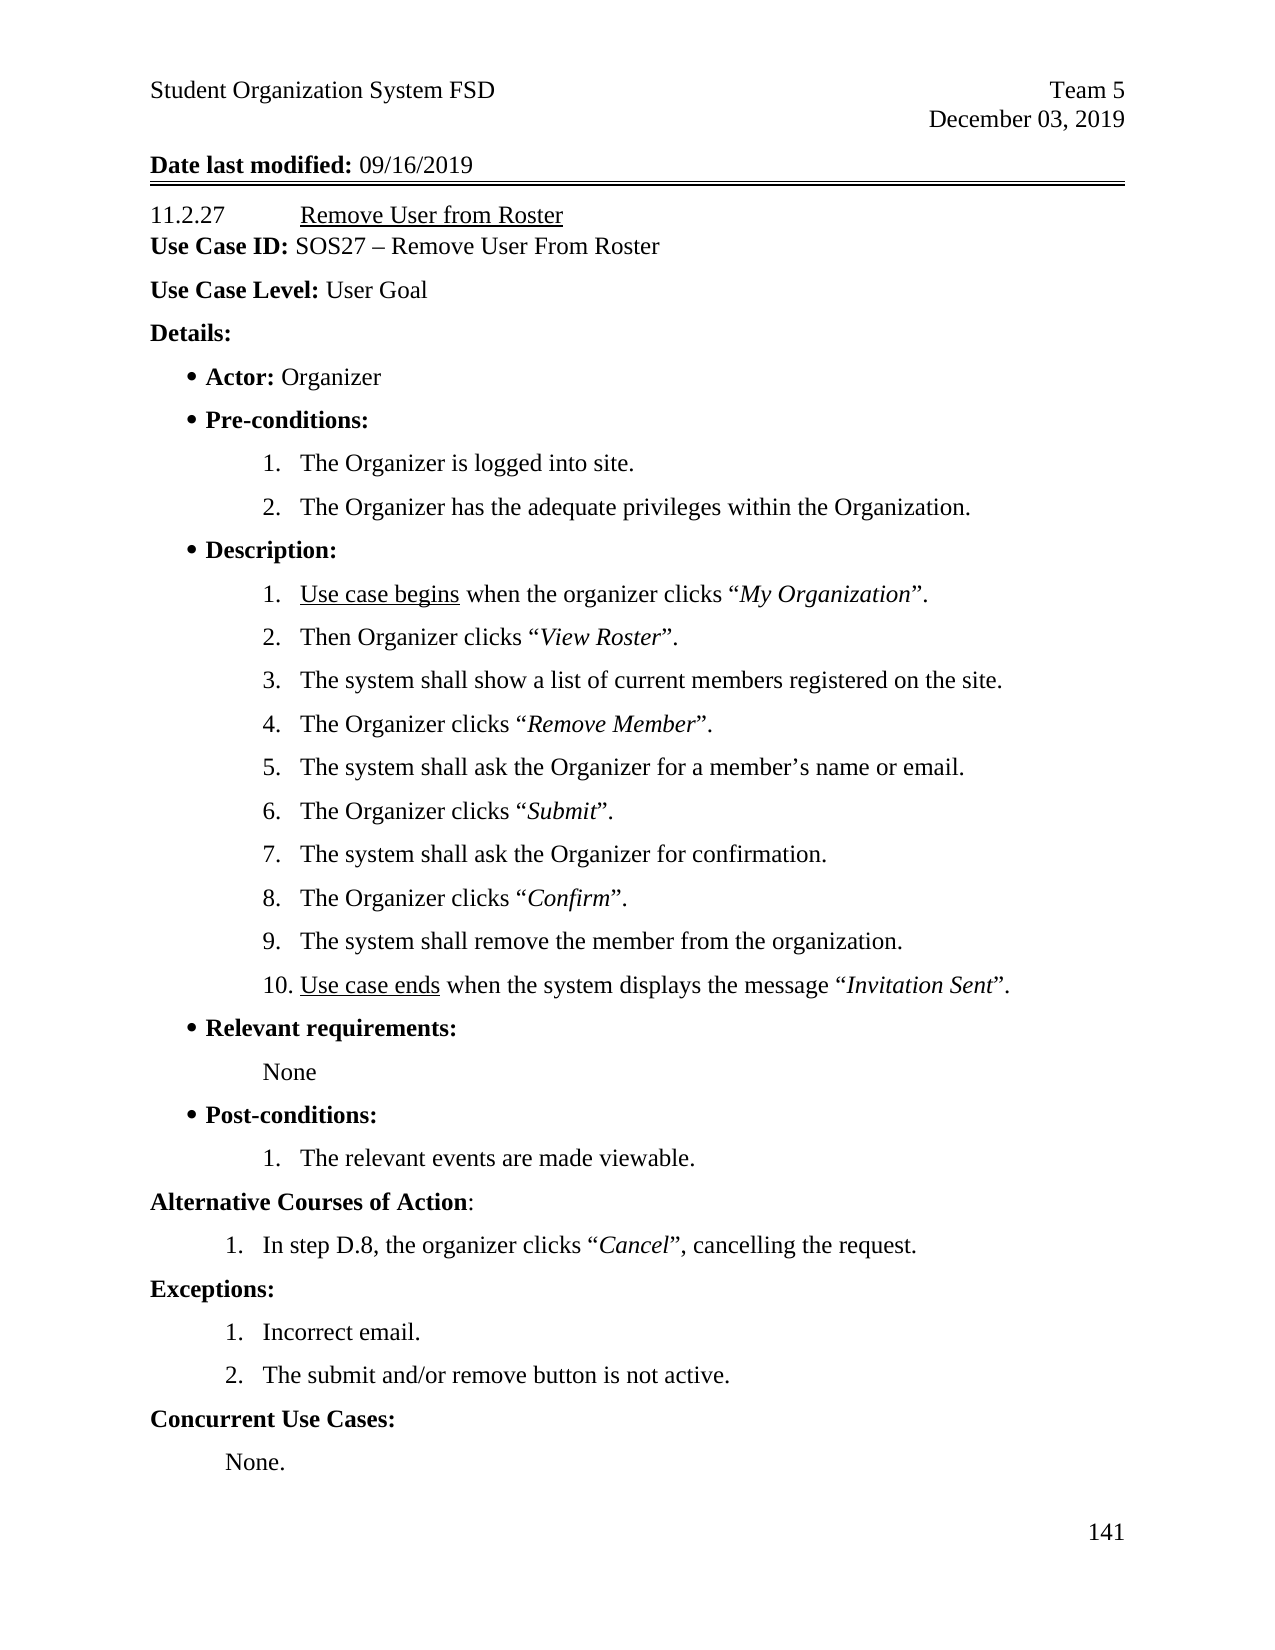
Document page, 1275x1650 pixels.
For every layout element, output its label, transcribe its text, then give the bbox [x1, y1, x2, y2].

list The system shall ask the Organizer for a member’s name or email. [262, 752, 1125, 781]
list The Organizer clicks “Remove Member”. [262, 709, 1125, 738]
list The relevant events are made viewable. [262, 1143, 1125, 1172]
list Pre-conditions: [187, 405, 1125, 434]
list Use case ends when the system displays the message “Invitation Sent”. [262, 970, 1125, 998]
list The Organizer is logged into site. [262, 448, 1125, 477]
list Then Organizer clicks “View Roster”. [262, 622, 1125, 651]
subtitle Remove User from Roster [150, 200, 1125, 229]
text None. [150, 1447, 1125, 1476]
list Incorrect email. [225, 1317, 1125, 1346]
list Use case begins when the organizer clicks “My Organization”. [262, 579, 1125, 607]
list In step D.8, the organizer clicks “Cancel”, cancelling the request. [225, 1230, 1125, 1259]
text Details: [150, 318, 1125, 347]
list Actor: Organizer [187, 362, 1125, 390]
text Date last modified: 09/16/2019 [150, 150, 1125, 181]
list Description: [187, 535, 1125, 564]
text Exceptions: [150, 1274, 1125, 1302]
list Relevant requirements: [187, 1013, 1125, 1042]
text Use Case Level: User Goal [150, 275, 1125, 303]
text None [225, 1057, 1125, 1085]
list The system shall ask the Organizer for confirmation. [262, 839, 1125, 868]
list The Organizer clicks “Submit”. [262, 796, 1125, 825]
list The system shall show a list of current members registered on the site. [262, 666, 1125, 694]
list The Organizer clicks “Confirm”. [262, 883, 1125, 912]
text Alternative Courses of Action: [150, 1187, 1125, 1216]
list The submit and/or remove button is not active. [225, 1361, 1125, 1389]
text Concurrent Use Cases: [150, 1404, 1125, 1433]
list Post-conditions: [187, 1100, 1125, 1129]
list The system shall remove the member from the organization. [262, 926, 1125, 955]
list The Organizer has the adequate privileges within the Organization. [262, 492, 1125, 521]
text Use Case ID: SOS27 – Remove User From Roster [150, 231, 1125, 260]
